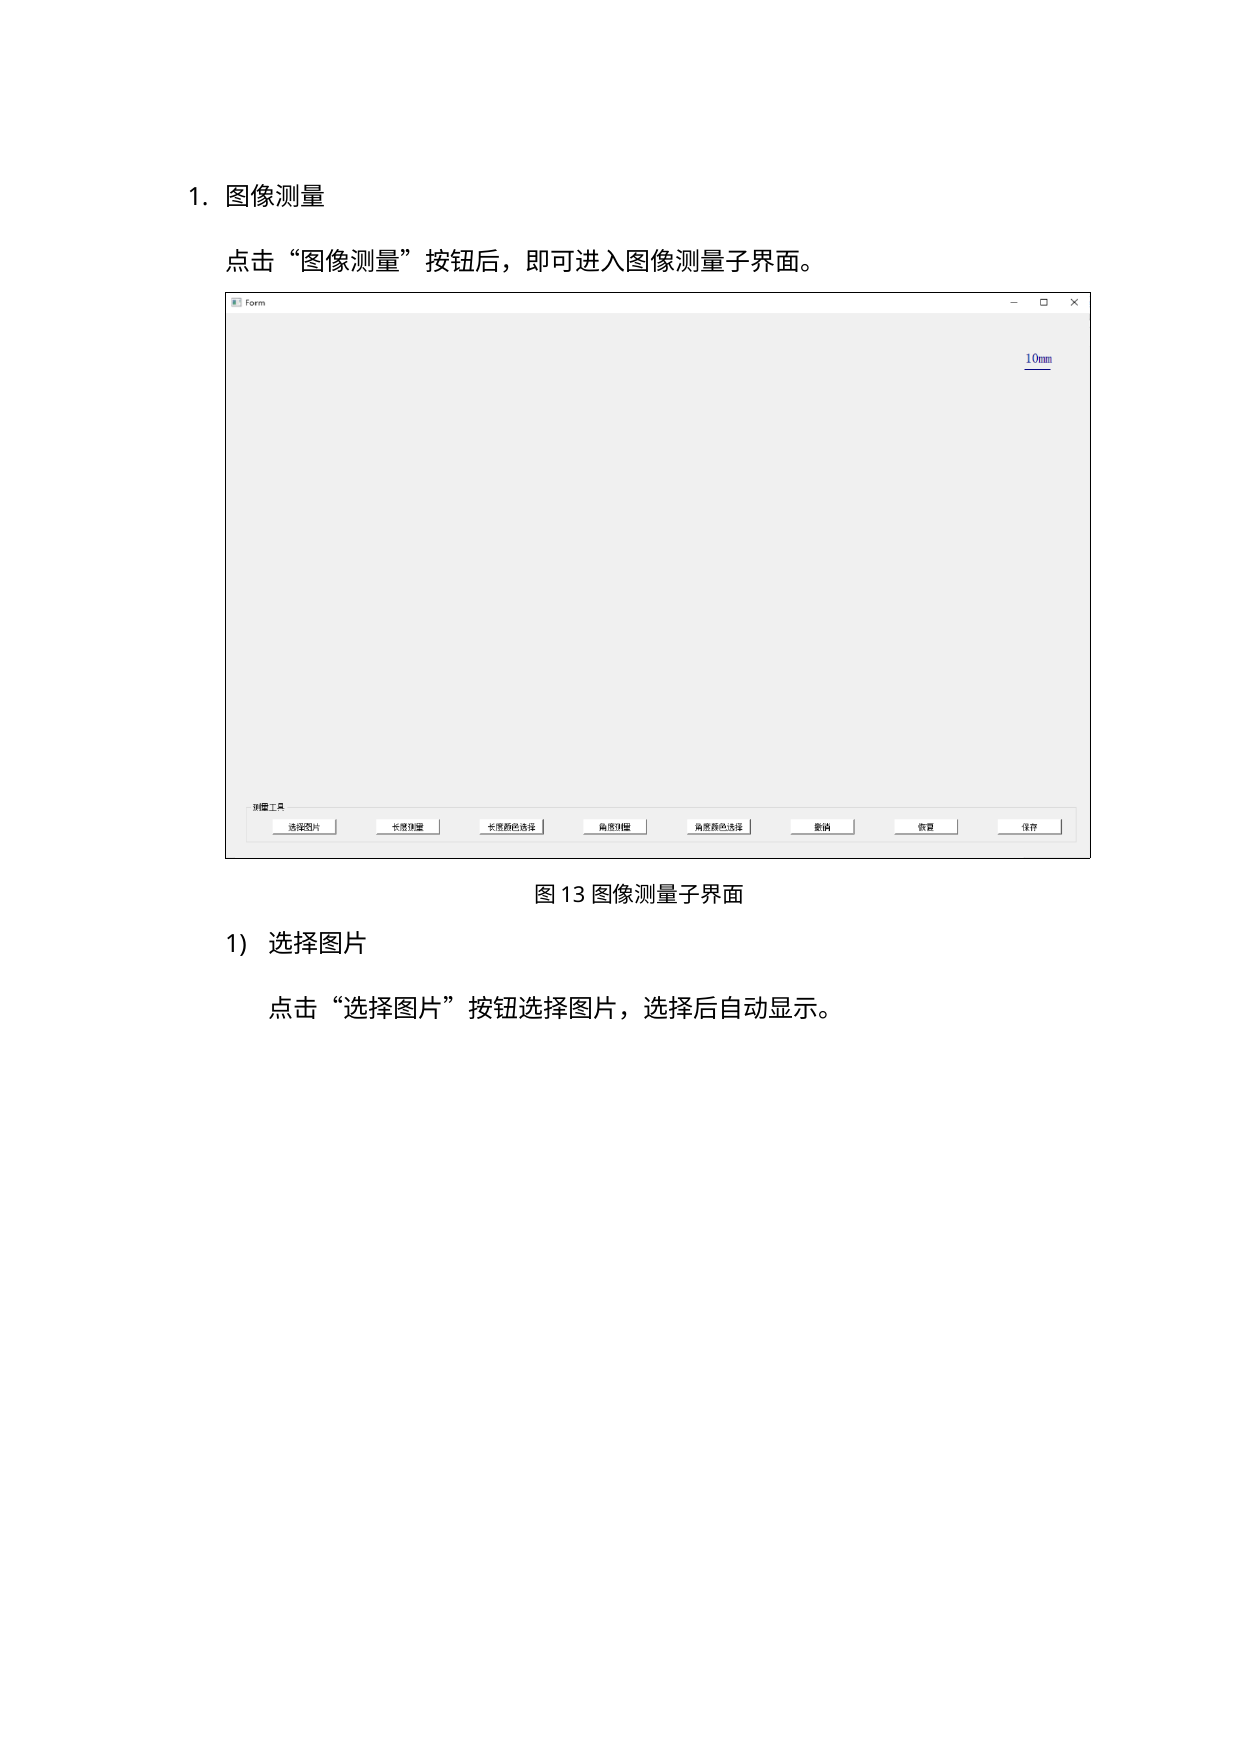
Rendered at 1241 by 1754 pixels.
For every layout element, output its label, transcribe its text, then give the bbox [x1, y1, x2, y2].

list 点击“图像测量”按钮后，即可进入图像测量子界面。 [225, 227, 1053, 292]
list 点击“选择图片”按钮选择图片，选择后自动显示。 [269, 974, 1053, 1039]
list 图像测量 [187, 162, 1053, 227]
list 选择图片 [225, 909, 1053, 974]
list 图13 图像测量子界面 [225, 877, 1053, 909]
picture [226, 293, 1090, 858]
